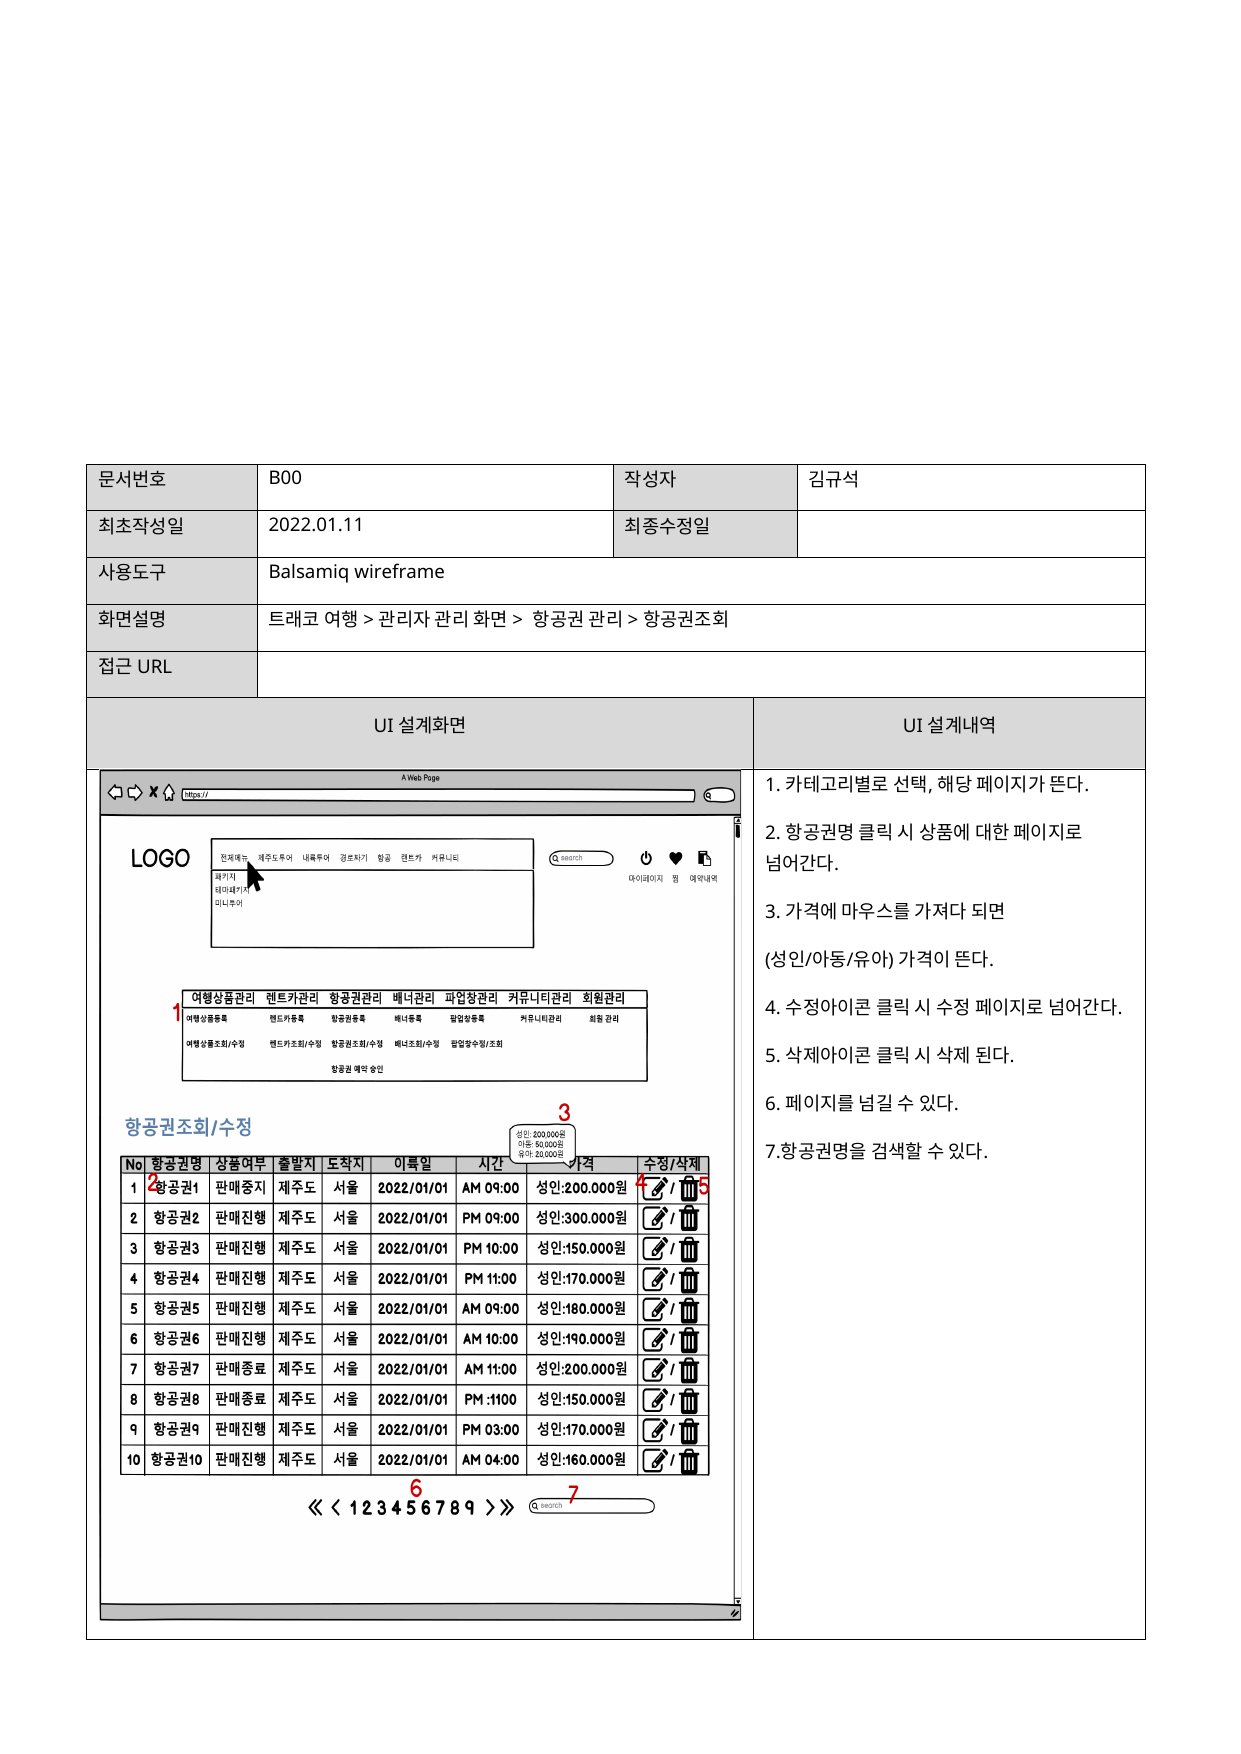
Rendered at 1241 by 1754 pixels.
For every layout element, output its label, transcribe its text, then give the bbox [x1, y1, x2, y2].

table_header B00 [258, 465, 613, 510]
table_cell 1. 카테고리별로 선택, 해당 페이지가 뜬다. 2. 항공권명 클릭 시 상품에 대한 페이지로 넘어간다. 3. 가격에 마우스를 가져다 되면 (성인/아동/유아) 가격이 뜬다. 4. 수정아이콘 클릭 시 수정 페이지로 넘어간다. 5. 삭제아이콘 클릭 시 삭제 된다. 6. 페이지를 넘길 수 있다. 7.항공권명을 검색할 수 있다. [754, 770, 1145, 1639]
table_cell UI 설계화면 [87, 698, 753, 768]
table_cell [87, 770, 753, 1639]
picture [99, 769, 742, 1621]
table_header 김규석 [798, 465, 1145, 510]
table_cell UI 설계내역 [754, 698, 1145, 768]
table_cell 화면설명 [87, 605, 257, 651]
table_cell 최종수정일 [614, 511, 797, 557]
table_cell [798, 511, 1145, 557]
table_cell 2022.01.11 [258, 511, 613, 557]
table_cell 접근 URL [87, 652, 257, 697]
table_cell 최초작성일 [87, 511, 257, 557]
table_header 작성자 [614, 465, 797, 510]
table_cell [258, 652, 1145, 697]
table_cell 트래코 여행 > 관리자 관리 화면 > 항공권 관리 > 항공권조회 [258, 605, 1145, 651]
table_header 문서번호 [87, 465, 257, 510]
table_cell 사용도구 [87, 558, 257, 604]
table_cell Balsamiq wireframe [258, 558, 1145, 604]
